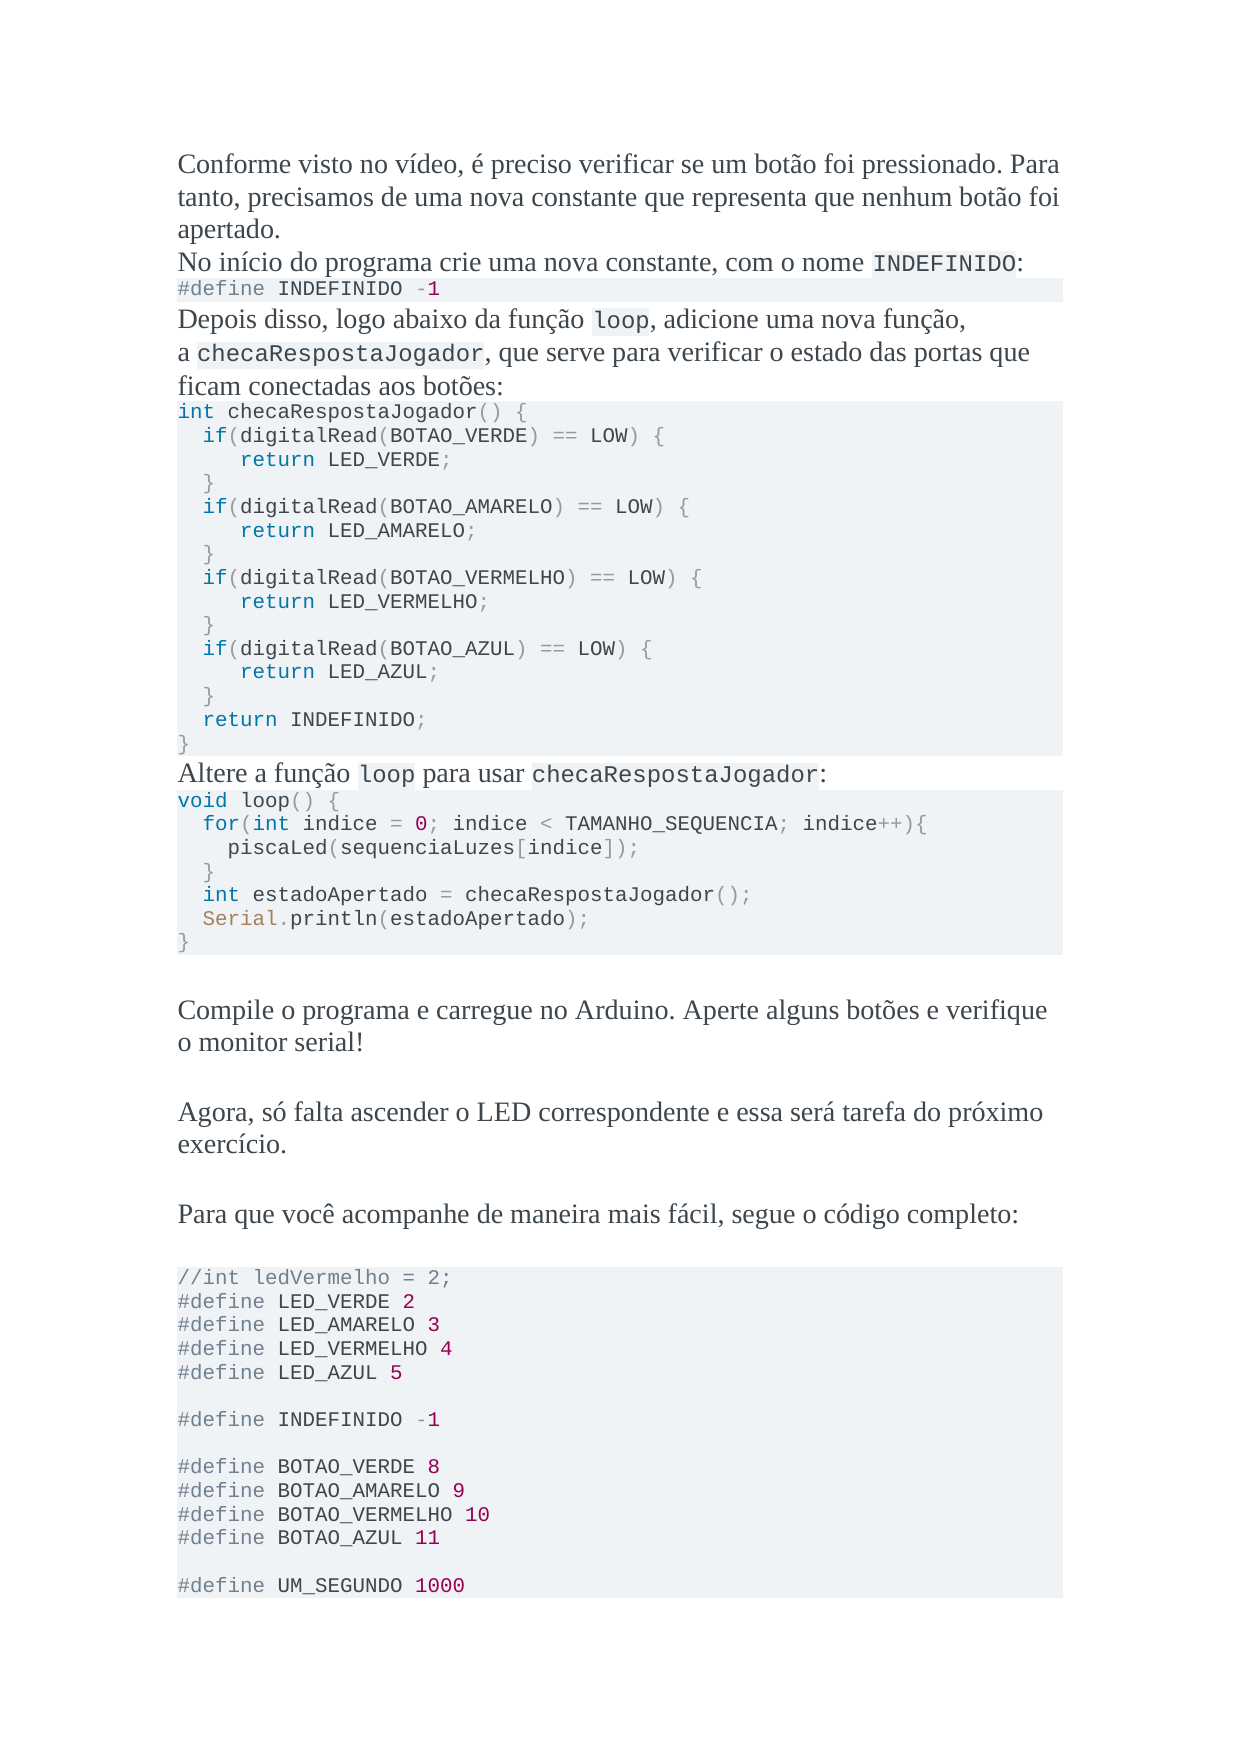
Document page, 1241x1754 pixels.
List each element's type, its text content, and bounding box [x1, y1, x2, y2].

text #define BOTAO_VERMELHO 10 [177, 1504, 1063, 1527]
text #define INDEFINIDO -1 [177, 1409, 1063, 1433]
text #define UM_SEGUNDO 1000 [177, 1574, 1063, 1598]
text #define BOTAO_AMARELO 9 [177, 1480, 1063, 1504]
text Para que você acompanhe de maneira mais fácil, segue o código completo: [177, 1197, 1063, 1230]
text piscaLed(sequenciaLuzes[indice]); [177, 837, 1063, 861]
text } [177, 732, 1063, 756]
text void loop() { [177, 790, 1063, 813]
text Conforme visto no vídeo, é preciso verificar se um botão foi pressionado. Para tanto, precisamos de uma nova constante que representa que nenhum botão foi apertado. [177, 148, 1063, 245]
text #define LED_AZUL 5 [177, 1362, 1063, 1385]
text int estadoApertado = checaRespostaJogador(); [177, 884, 1063, 908]
text Serial.println(estadoApertado); [177, 908, 1063, 932]
text Agora, só falta ascender o LED correspondente e essa será tarefa do próximo exercício. [177, 1095, 1063, 1160]
text if(digitalRead(BOTAO_AZUL) == LOW) { [177, 638, 1063, 662]
text for(int indice = 0; indice < TAMANHO_SEQUENCIA; indice++){ [177, 813, 1063, 837]
text #define LED_AMARELO 3 [177, 1314, 1063, 1338]
text } [177, 685, 1063, 709]
text return LED_AMARELO; [177, 520, 1063, 543]
text int checaRespostaJogador() { [177, 401, 1063, 425]
text if(digitalRead(BOTAO_VERMELHO) == LOW) { [177, 567, 1063, 591]
text No início do programa crie uma nova constante, com o nome INDEFINIDO: [177, 245, 1063, 278]
text return LED_VERDE; [177, 449, 1063, 472]
text Compile o programa e carregue no Arduino. Aperte alguns botões e verifique o monitor serial! [177, 993, 1063, 1057]
text #define BOTAO_AZUL 11 [177, 1527, 1063, 1551]
text if(digitalRead(BOTAO_AMARELO) == LOW) { [177, 496, 1063, 520]
text //int ledVermelho = 2; [177, 1267, 1063, 1291]
text return LED_AZUL; [177, 662, 1063, 685]
text #define BOTAO_VERDE 8 [177, 1456, 1063, 1480]
text return LED_VERMELHO; [177, 591, 1063, 614]
text #define INDEFINIDO -1 [177, 278, 1063, 302]
text #define LED_VERMELHO 4 [177, 1338, 1063, 1362]
text } [177, 932, 1063, 955]
text } [177, 472, 1063, 496]
text if(digitalRead(BOTAO_VERDE) == LOW) { [177, 425, 1063, 449]
text } [177, 861, 1063, 884]
text } [177, 543, 1063, 567]
text return INDEFINIDO; [177, 709, 1063, 732]
text } [177, 614, 1063, 638]
text Altere a função loop para usar checaRespostaJogador: [177, 756, 1063, 790]
text Depois disso, logo abaixo da função loop, adicione uma nova função, a checaRespostaJogador, que serve para verificar o estado das portas que ficam conectadas aos botões: [177, 302, 1063, 401]
text #define LED_VERDE 2 [177, 1291, 1063, 1314]
